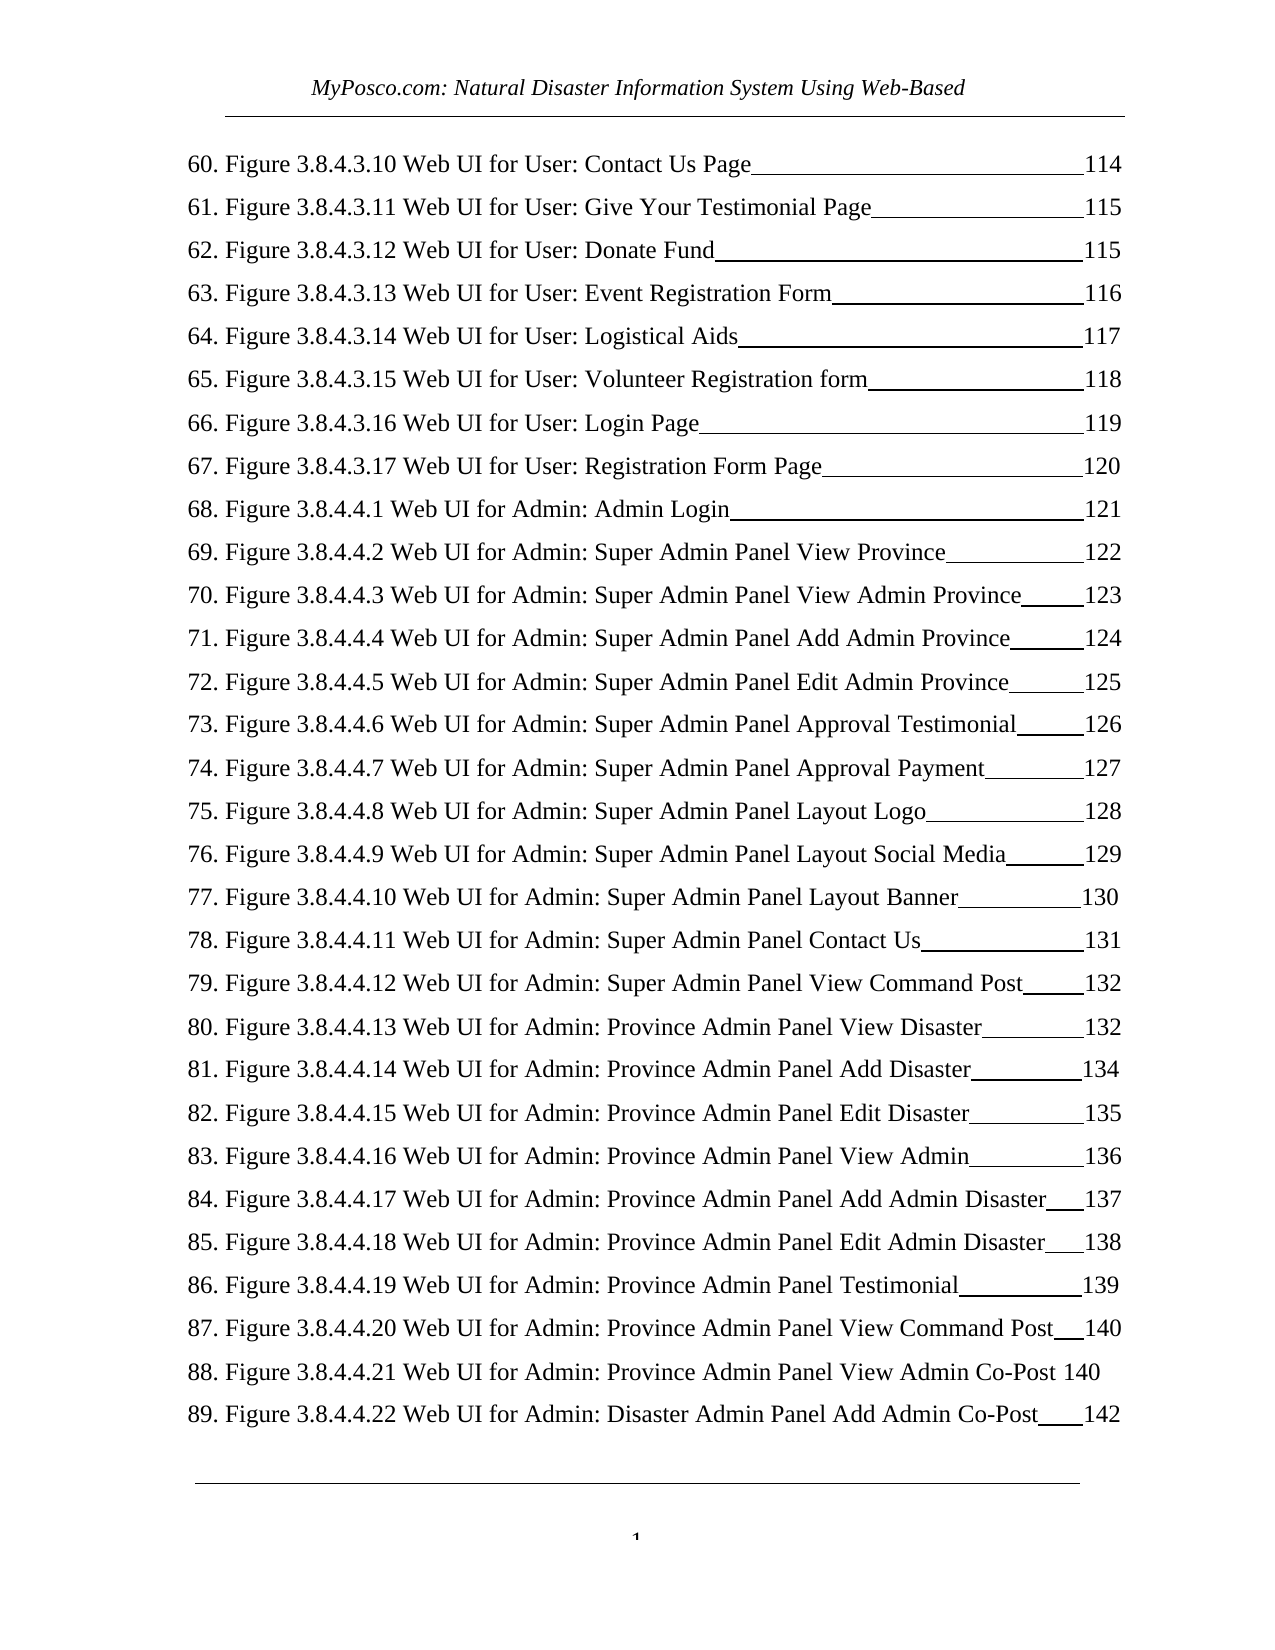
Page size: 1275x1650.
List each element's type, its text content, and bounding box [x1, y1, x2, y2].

list Figure 3.8.4.3.13 Web UI for User: Event Registration Form 116 [187, 278, 1137, 307]
list Figure 3.8.4.4.2 Web UI for Admin: Super Admin Panel View Province 122 [187, 537, 1137, 566]
list Figure 3.8.4.4.10 Web UI for Admin: Super Admin Panel Layout Banner 130 [187, 882, 1137, 911]
list Figure 3.8.4.4.3 Web UI for Admin: Super Admin Panel View Admin Province 123 [187, 580, 1137, 609]
list Figure 3.8.4.4.22 Web UI for Admin: Disaster Admin Panel Add Admin Co-Post 142 [187, 1399, 1137, 1428]
list Figure 3.8.4.4.16 Web UI for Admin: Province Admin Panel View Admin 136 [187, 1141, 1137, 1169]
list Figure 3.8.4.3.17 Web UI for User: Registration Form Page 120 [187, 451, 1137, 479]
list Figure 3.8.4.3.16 Web UI for User: Login Page 119 [187, 408, 1137, 436]
list Figure 3.8.4.4.17 Web UI for Admin: Province Admin Panel Add Admin Disaster 137 [187, 1184, 1137, 1213]
list Figure 3.8.4.4.11 Web UI for Admin: Super Admin Panel Contact Us 131 [187, 925, 1137, 954]
list Figure 3.8.4.4.14 Web UI for Admin: Province Admin Panel Add Disaster 134 [187, 1054, 1137, 1083]
list Figure 3.8.4.3.15 Web UI for User: Volunteer Registration form 118 [187, 364, 1137, 393]
list Figure 3.8.4.4.12 Web UI for Admin: Super Admin Panel View Command Post 132 [187, 968, 1137, 997]
list Figure 3.8.4.4.13 Web UI for Admin: Province Admin Panel View Disaster 132 [187, 1012, 1137, 1040]
list Figure 3.8.4.4.18 Web UI for Admin: Province Admin Panel Edit Admin Disaster 138 [187, 1227, 1137, 1256]
list Figure 3.8.4.3.10 Web UI for User: Contact Us Page 114 [187, 149, 1137, 178]
list Figure 3.8.4.4.5 Web UI for Admin: Super Admin Panel Edit Admin Province 125 [187, 667, 1137, 695]
list Figure 3.8.4.4.20 Web UI for Admin: Province Admin Panel View Command Post 140 [187, 1313, 1137, 1342]
list Figure 3.8.4.4.15 Web UI for Admin: Province Admin Panel Edit Disaster 135 [187, 1098, 1137, 1127]
list Figure 3.8.4.3.11 Web UI for User: Give Your Testimonial Page 115 [187, 192, 1137, 221]
list Figure 3.8.4.4.7 Web UI for Admin: Super Admin Panel Approval Payment 127 [187, 753, 1137, 782]
list Figure 3.8.4.4.21 Web UI for Admin: Province Admin Panel View Admin Co-Post 140 [187, 1357, 1137, 1385]
list Figure 3.8.4.4.9 Web UI for Admin: Super Admin Panel Layout Social Media 129 [187, 839, 1137, 868]
list Figure 3.8.4.4.4 Web UI for Admin: Super Admin Panel Add Admin Province 124 [187, 623, 1137, 652]
list Figure 3.8.4.3.14 Web UI for User: Logistical Aids 117 [187, 321, 1137, 350]
list Figure 3.8.4.4.1 Web UI for Admin: Admin Login 121 [187, 494, 1137, 523]
list Figure 3.8.4.4.6 Web UI for Admin: Super Admin Panel Approval Testimonial 126 [187, 709, 1137, 738]
list Figure 3.8.4.3.12 Web UI for User: Donate Fund 115 [187, 235, 1137, 264]
list Figure 3.8.4.4.8 Web UI for Admin: Super Admin Panel Layout Logo 128 [187, 796, 1137, 824]
list Figure 3.8.4.4.19 Web UI for Admin: Province Admin Panel Testimonial 139 [187, 1270, 1137, 1299]
